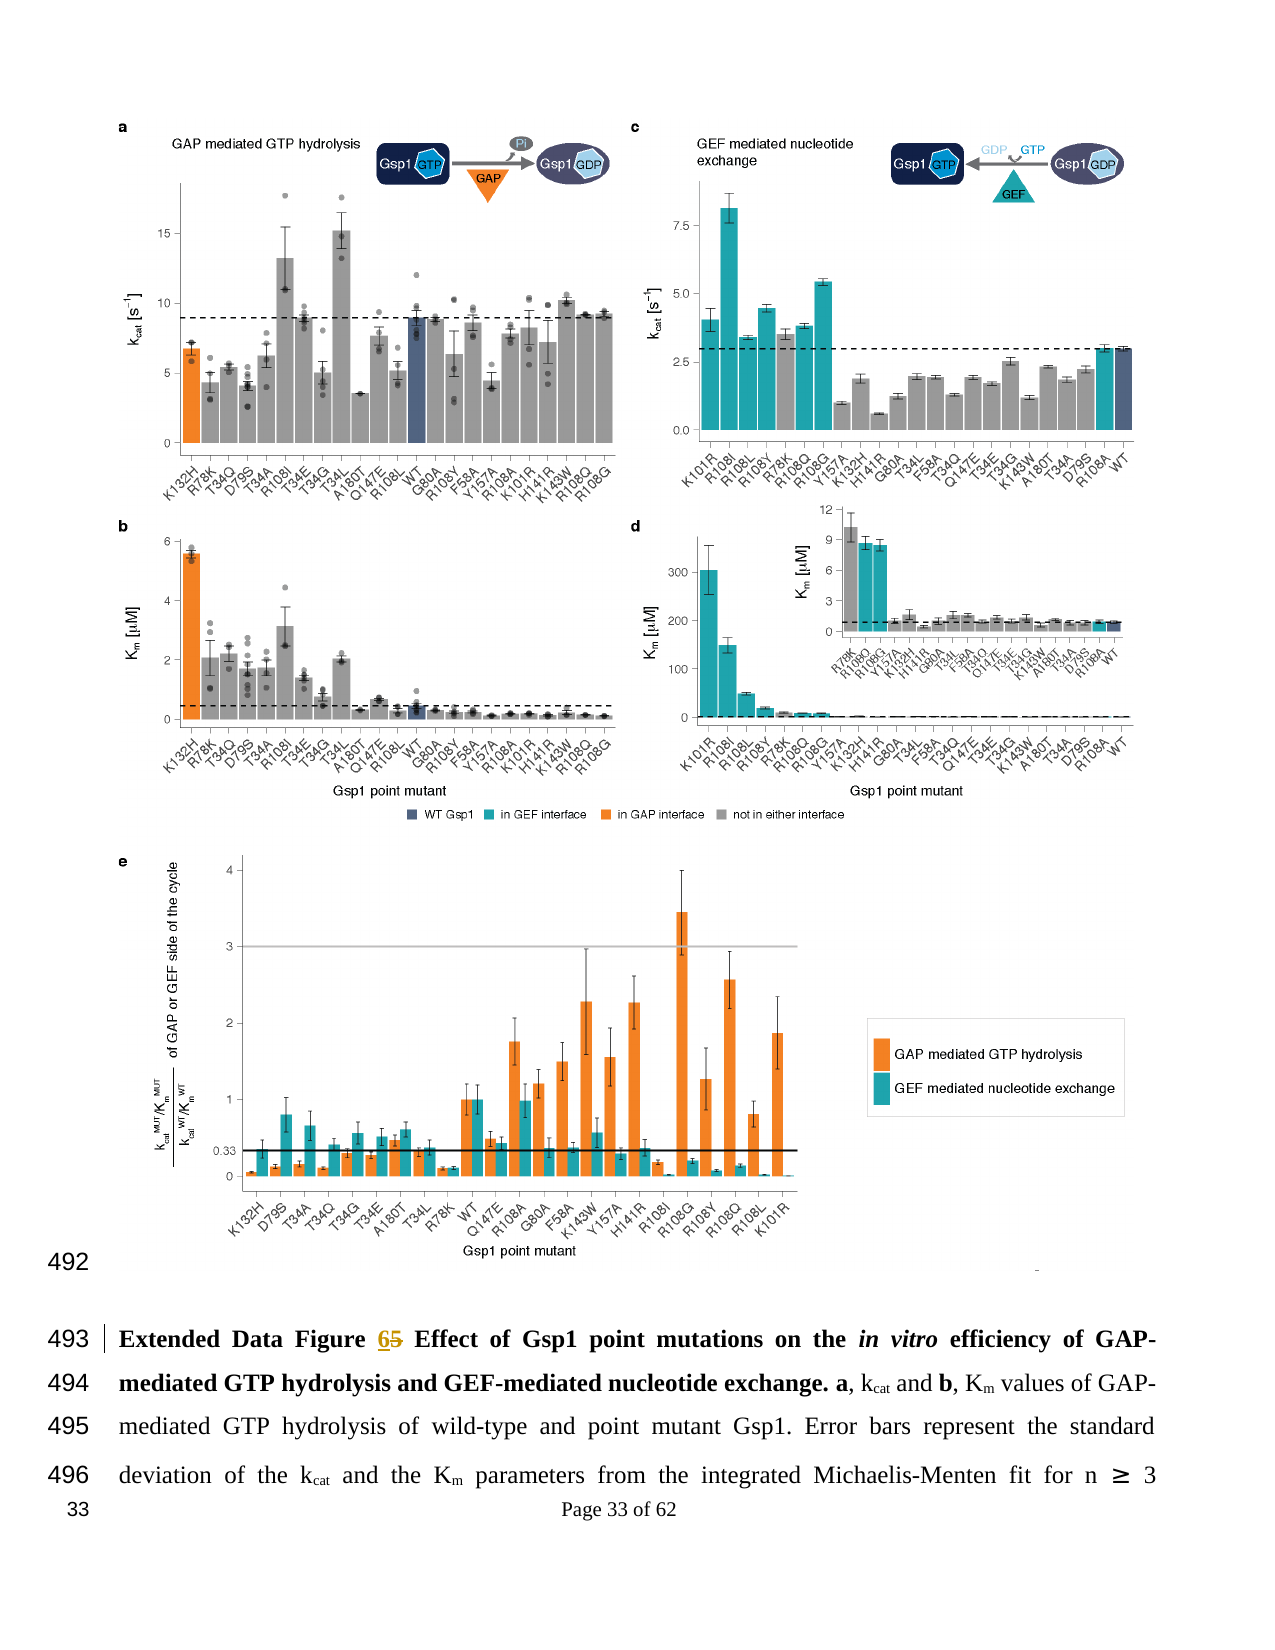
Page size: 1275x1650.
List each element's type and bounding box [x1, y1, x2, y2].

picture [118, 118, 1135, 1271]
text [119, 1324, 1156, 1491]
